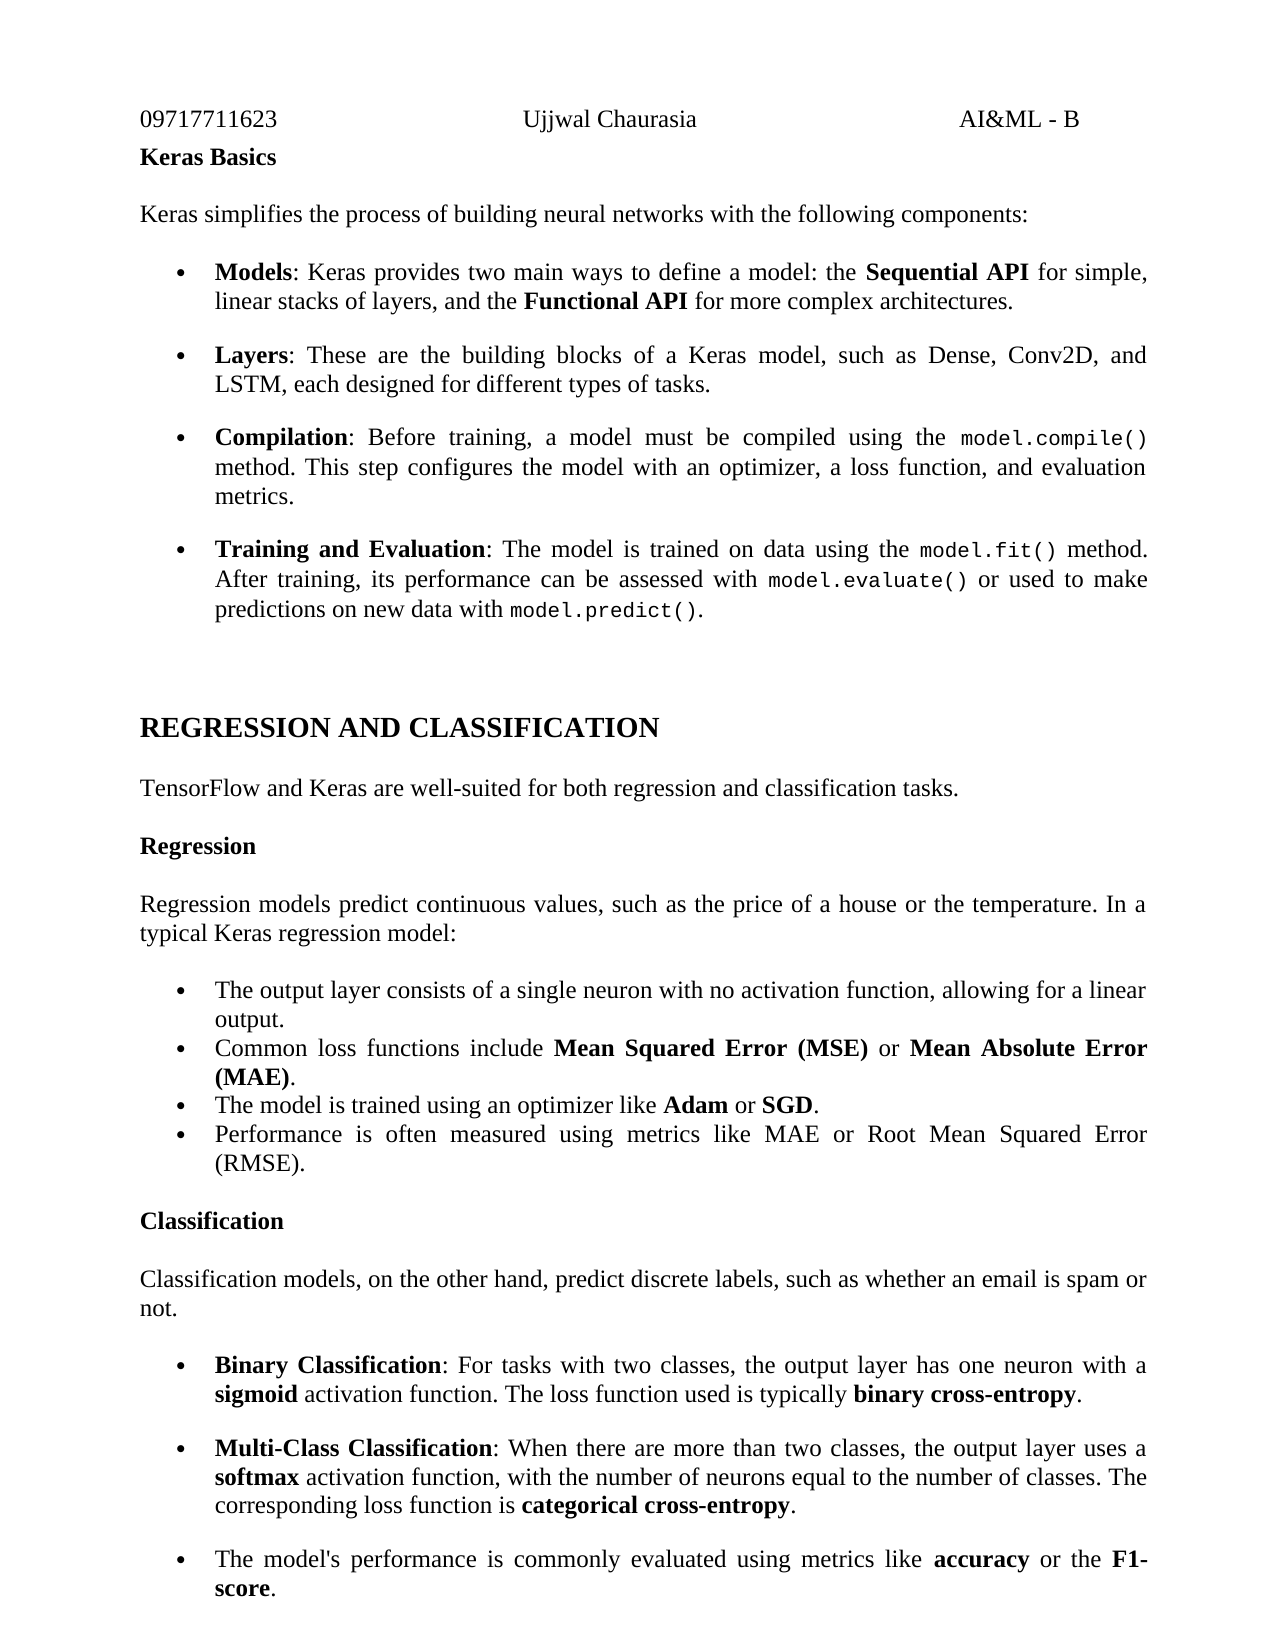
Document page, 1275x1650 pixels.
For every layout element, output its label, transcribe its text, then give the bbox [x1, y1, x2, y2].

list The model's performance is commonly evaluated using metrics like accuracy or the F1-score. [177, 1544, 1148, 1602]
text Keras simplifies the process of building neural networks with the following components: [139, 199, 1148, 228]
text Regression [139, 831, 1148, 860]
list Performance is often measured using metrics like MAE or Root Mean Squared Error (RMSE). [177, 1119, 1148, 1177]
text Keras Basics [139, 142, 1148, 170]
text TensorFlow and Keras are well-suited for both regression and classification tasks. [139, 773, 1148, 802]
text REGRESSION AND CLASSIFICATION [139, 710, 1148, 744]
text Classification [139, 1206, 1148, 1235]
list The model is trained using an optimizer like Adam or SGD. [177, 1091, 1148, 1119]
list Layers: These are the building blocks of a Keras model, such as Dense, Conv2D, and LSTM, each designed for different types of tasks. [177, 340, 1148, 397]
list Binary Classification: For tasks with two classes, the output layer has one neuron with a sigmoid activation function. The loss function used is typically binary cross-entropy. [177, 1351, 1148, 1408]
text Classification models, on the other hand, predict discrete labels, such as whether an email is spam or not. [139, 1264, 1148, 1321]
text Regression models predict continuous values, such as the price of a house or the temperature. In a typical Keras regression model: [139, 889, 1148, 946]
list The output layer consists of a single neuron with no activation function, allowing for a linear output. [177, 976, 1148, 1033]
list Models: Keras provides two main ways to define a model: the Sequential API for simple, linear stacks of layers, and the Functional API for more complex architectures. [177, 257, 1148, 315]
list Multi-Class Classification: When there are more than two classes, the output layer uses a softmax activation function, with the number of neurons equal to the number of classes. The corresponding loss function is categorical cross-entropy. [177, 1433, 1148, 1519]
list Common loss functions include Mean Squared Error (MSE) or Mean Absolute Error (MAE). [177, 1033, 1148, 1091]
list Training and Evaluation: The model is trained on data using the model.fit() method. After training, its performance can be assessed with model.evaluate() or used to make predictions on new data with model.predict(). [177, 534, 1148, 623]
list Compilation: Before training, a model must be compiled using the model.compile() method. This step configures the model with an optimizer, a loss function, and evaluation metrics. [177, 422, 1148, 509]
